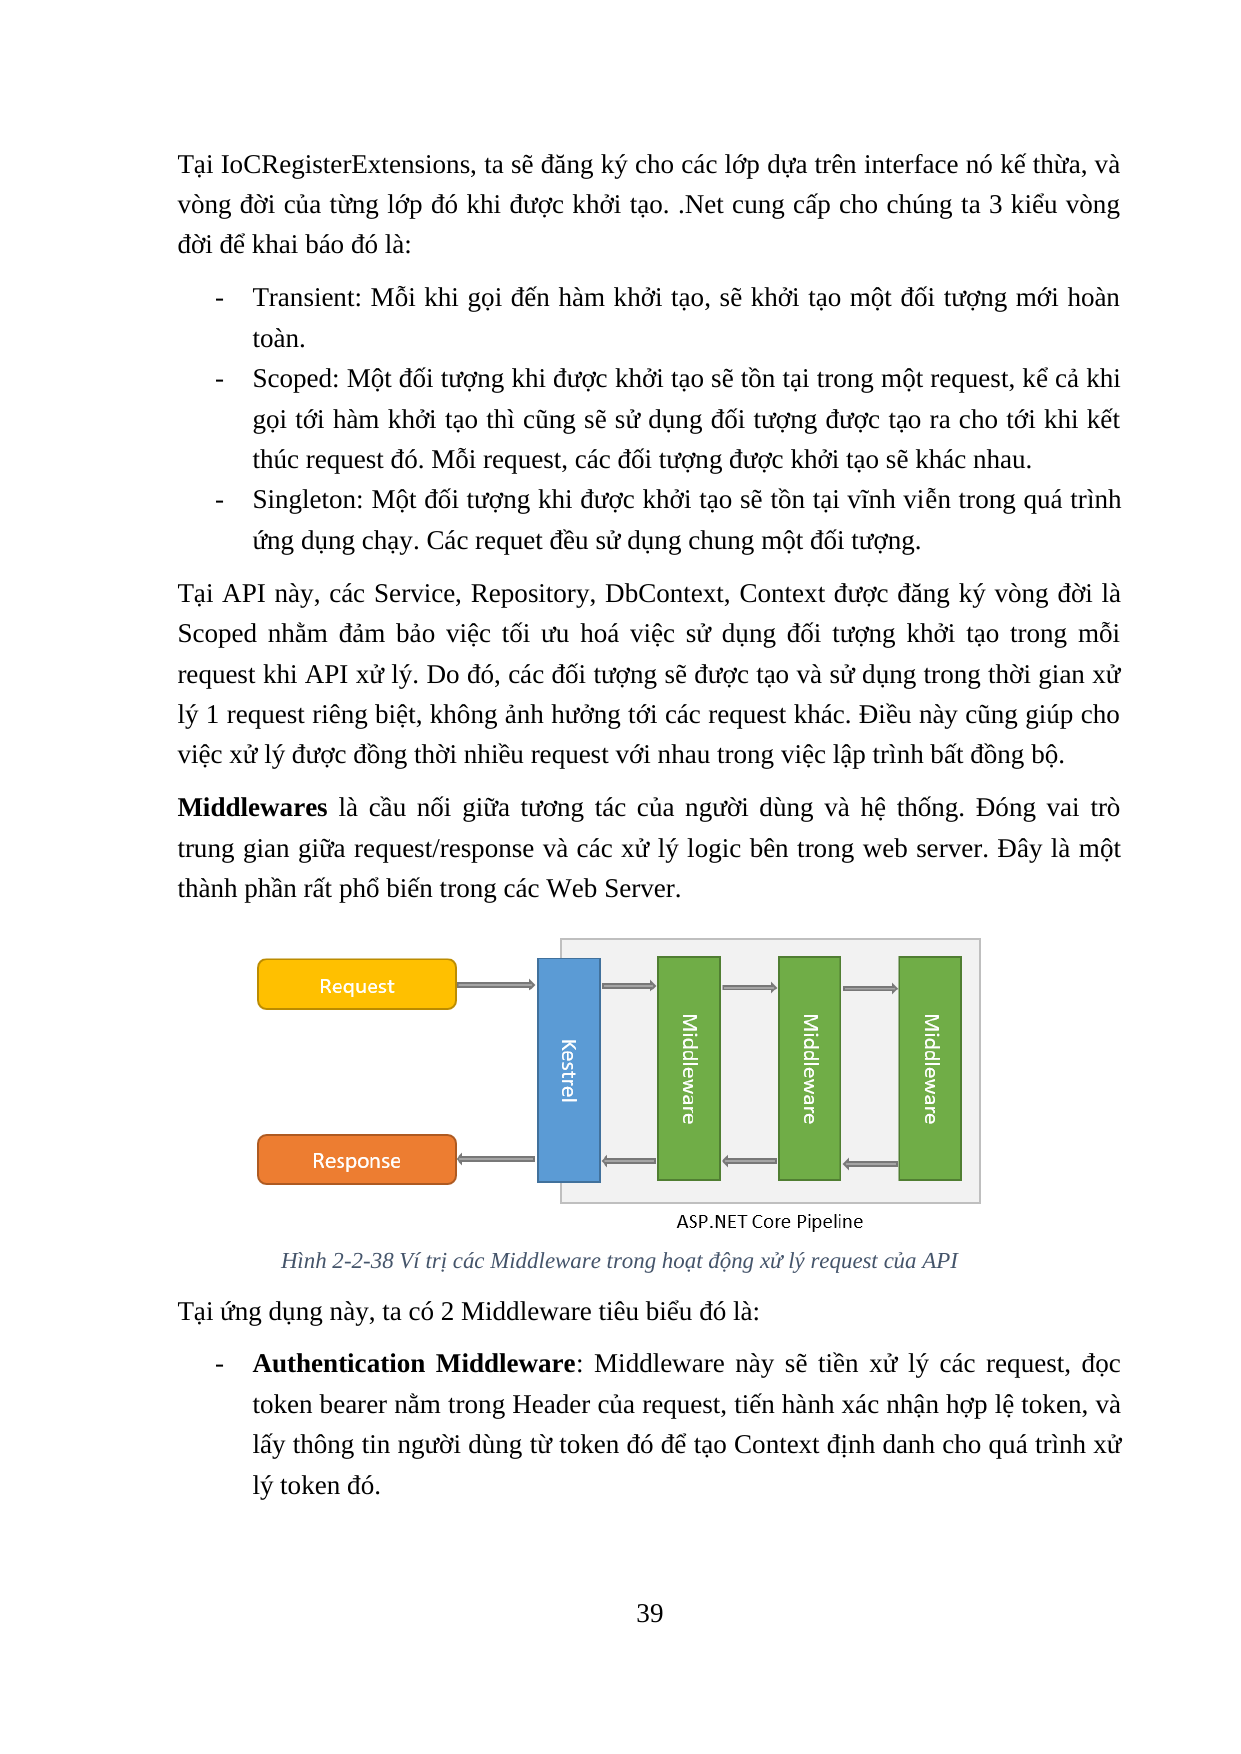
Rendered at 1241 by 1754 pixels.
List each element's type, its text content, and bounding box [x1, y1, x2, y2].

text Tại IoCRegisterExtensions, ta sẽ đăng ký cho các lớp dựa trên interface nó kế thừa, và vòng đời của từng lớp đó khi được khởi tạo. .Net cung cấp cho chúng ta 3 kiểu vòng đời để khai báo đó là: [177, 148, 1122, 260]
text Middlewares là cầu nối giữa tương tác của người dùng và hệ thống. Đóng vai trò trung gian giữa request/response và các xử lý logic bên trong web server. Đây là một thành phần rất phổ biến trong các Web Server. [177, 791, 1122, 903]
text Tại API này, các Service, Repository, DbContext, Context được đăng ký vòng đời là Scoped nhằm đảm bảo việc tối ưu hoá việc sử dụng đối tượng khởi tạo trong mỗi request khi API xử lý. Do đó, các đối tượng sẽ được tạo và sử dụng trong thời gian xử lý 1 request riêng biệt, không ảnh hưởng tới các request khác. Điều này cũng giúp cho việc xử lý được đồng thời nhiều request với nhau trong việc lập trình bất đồng bộ. [177, 577, 1122, 770]
list Authentication Middleware: Middleware này sẽ tiền xử lý các request, đọc token bearer nằm trong Header của request, tiến hành xác nhận hợp lệ token, và lấy thông tin người dùng từ token đó để tạo Context định danh cho quá trình xử lý token đó. [215, 1348, 1122, 1500]
picture [253, 928, 986, 1238]
list Scoped: Một đối tượng khi được khởi tạo sẽ tồn tại trong một request, kể cả khi gọi tới hàm khởi tạo thì cũng sẽ sử dụng đối tượng được tạo ra cho tới khi kết thúc request đó. Mỗi request, các đối tượng được khởi tạo sẽ khác nhau. [215, 362, 1122, 474]
list Singleton: Một đối tượng khi được khởi tạo sẽ tồn tại vĩnh viễn trong quá trình ứng dụng chạy. Các requet đều sử dụng chung một đối tượng. [215, 483, 1122, 555]
list Transient: Mỗi khi gọi đến hàm khởi tạo, sẽ khởi tạo một đối tượng mới hoàn toàn. [215, 281, 1122, 353]
